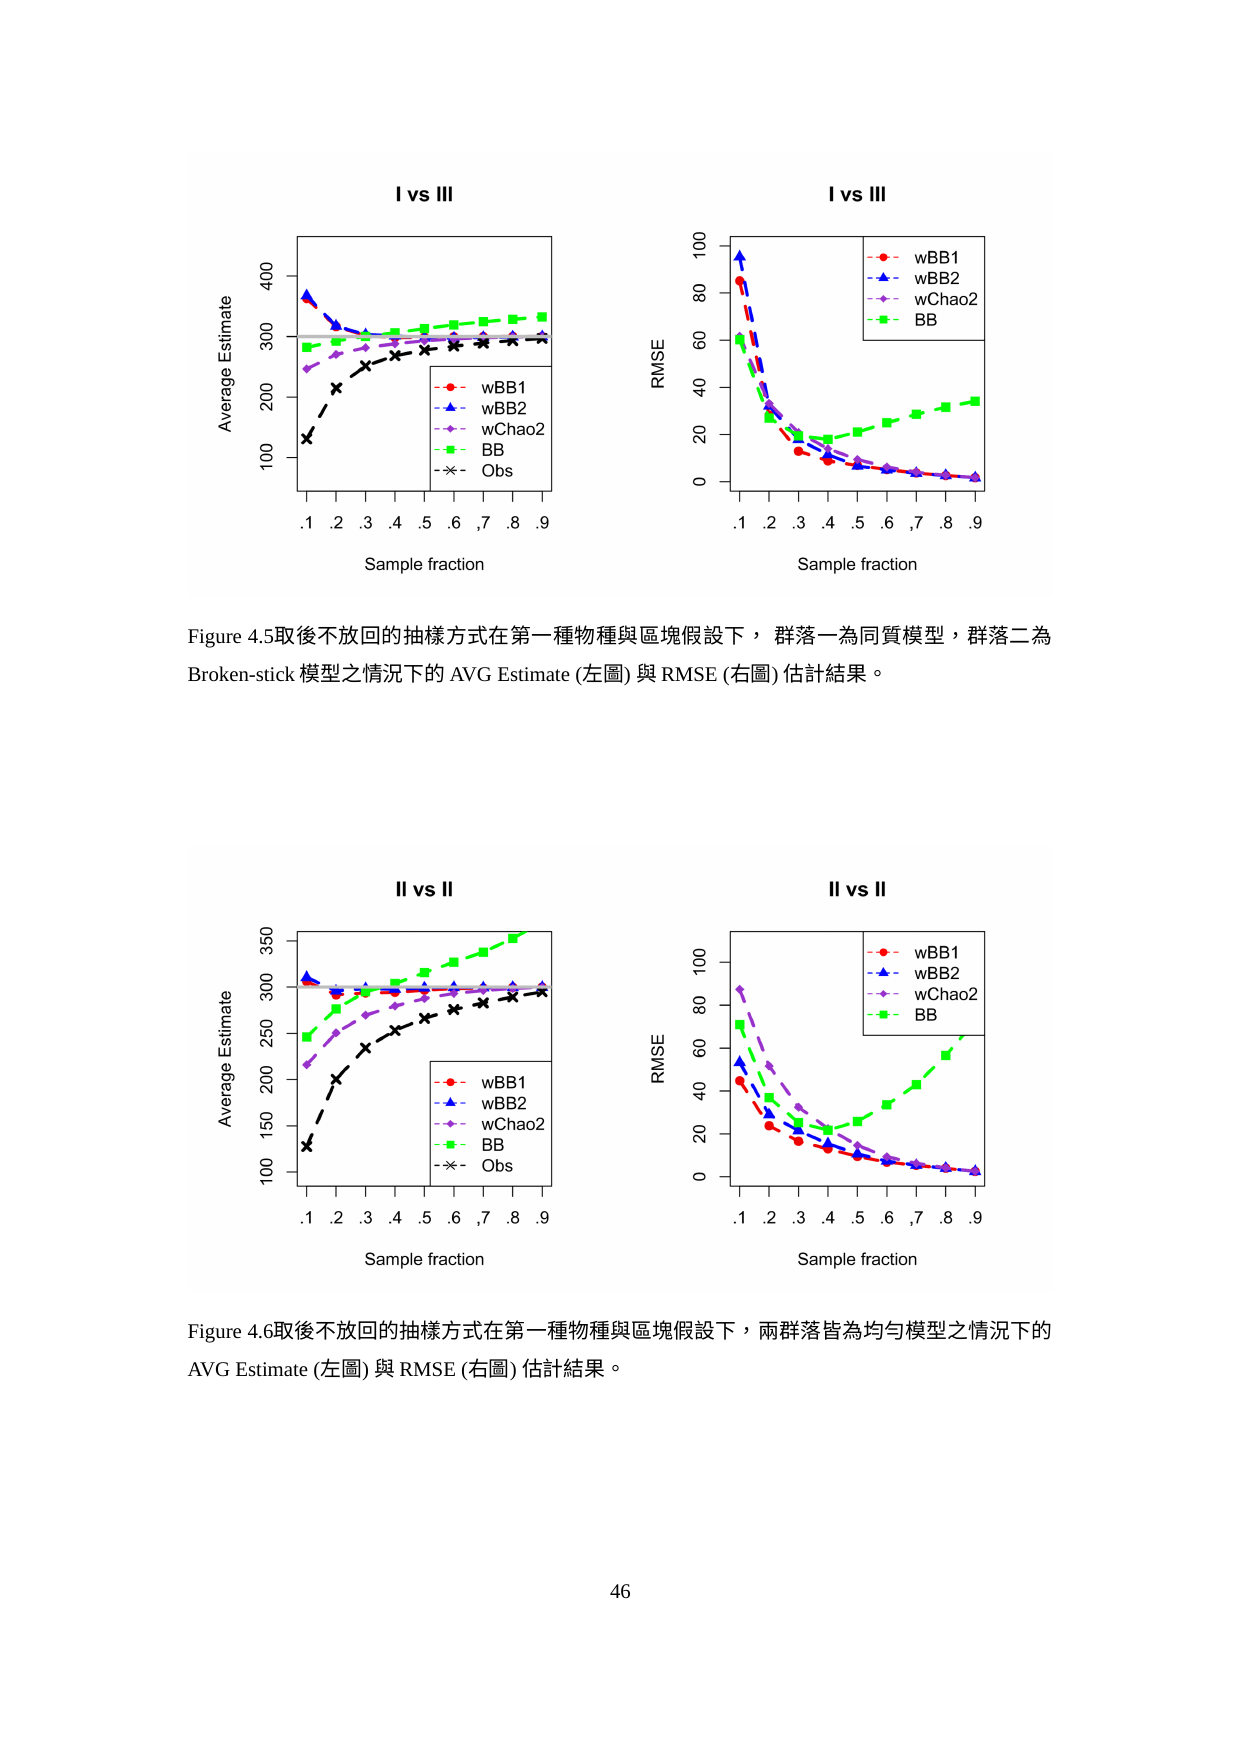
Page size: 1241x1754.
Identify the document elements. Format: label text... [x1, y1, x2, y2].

picture [187, 846, 1053, 1292]
picture [187, 151, 1053, 597]
